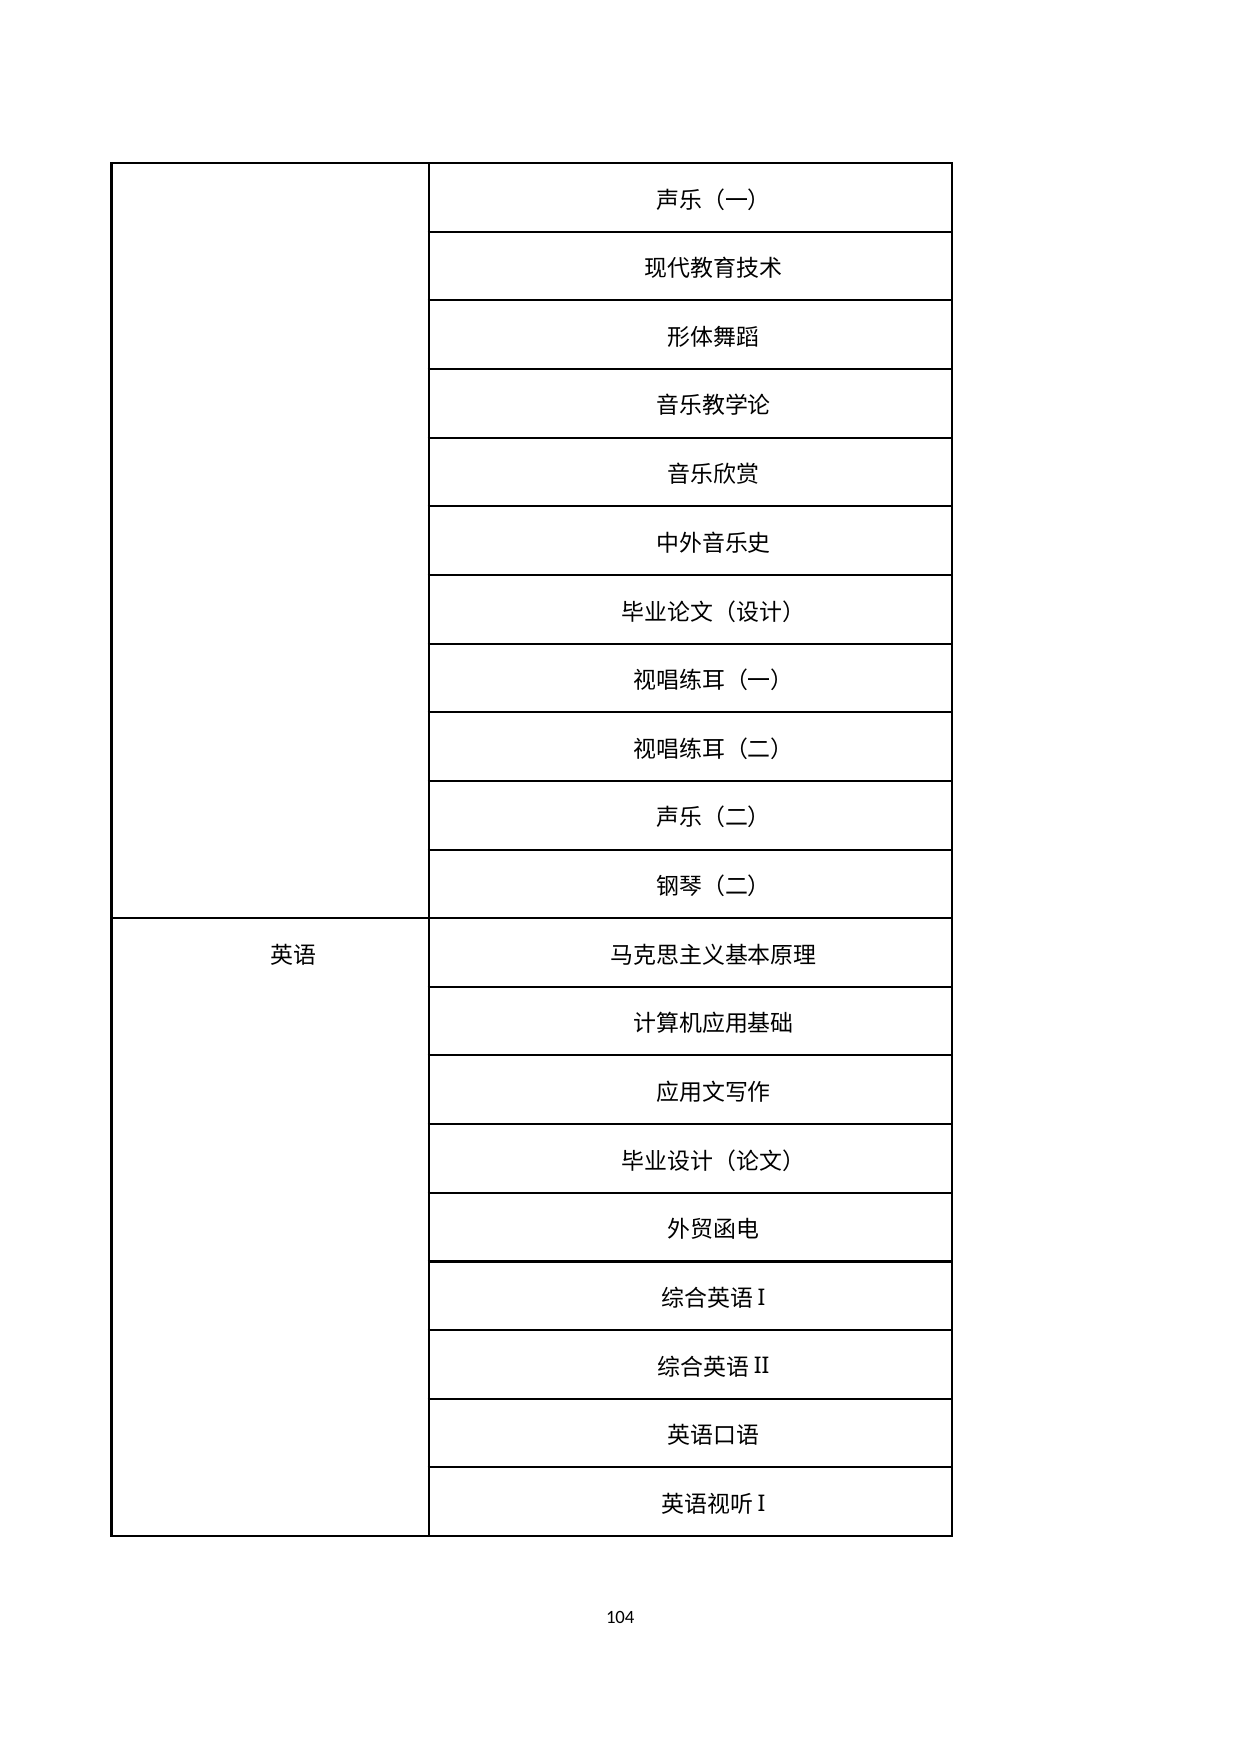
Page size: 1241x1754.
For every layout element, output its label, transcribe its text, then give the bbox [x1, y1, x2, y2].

table_cell 毕业论文（设计） [430, 576, 951, 642]
table_cell 综合英语II [430, 1331, 951, 1398]
table_cell 视唱练耳（二） [430, 713, 951, 780]
table_cell 声乐（一） [430, 164, 951, 231]
table_cell 外贸函电 [430, 1194, 951, 1260]
table_cell 计算机应用基础 [430, 988, 951, 1054]
table_cell 英语视听I [430, 1468, 951, 1535]
table_cell 英语口语 [430, 1400, 951, 1466]
table_cell 马克思主义基本原理 [430, 919, 951, 986]
table_cell 综合英语I [430, 1263, 951, 1329]
table_cell 毕业设计（论文） [430, 1125, 951, 1192]
table_cell 视唱练耳（一） [430, 645, 951, 711]
table_cell 应用文写作 [430, 1056, 951, 1123]
table_cell 钢琴（二） [430, 851, 951, 917]
table_cell 英语 [113, 919, 428, 1535]
table_cell 音乐欣赏 [430, 439, 951, 505]
table_cell 声乐（二） [430, 782, 951, 848]
table_cell 音乐教学论 [430, 370, 951, 437]
table_cell 形体舞蹈 [430, 301, 951, 368]
table_cell 中外音乐史 [430, 507, 951, 574]
table_cell 现代教育技术 [430, 233, 951, 299]
